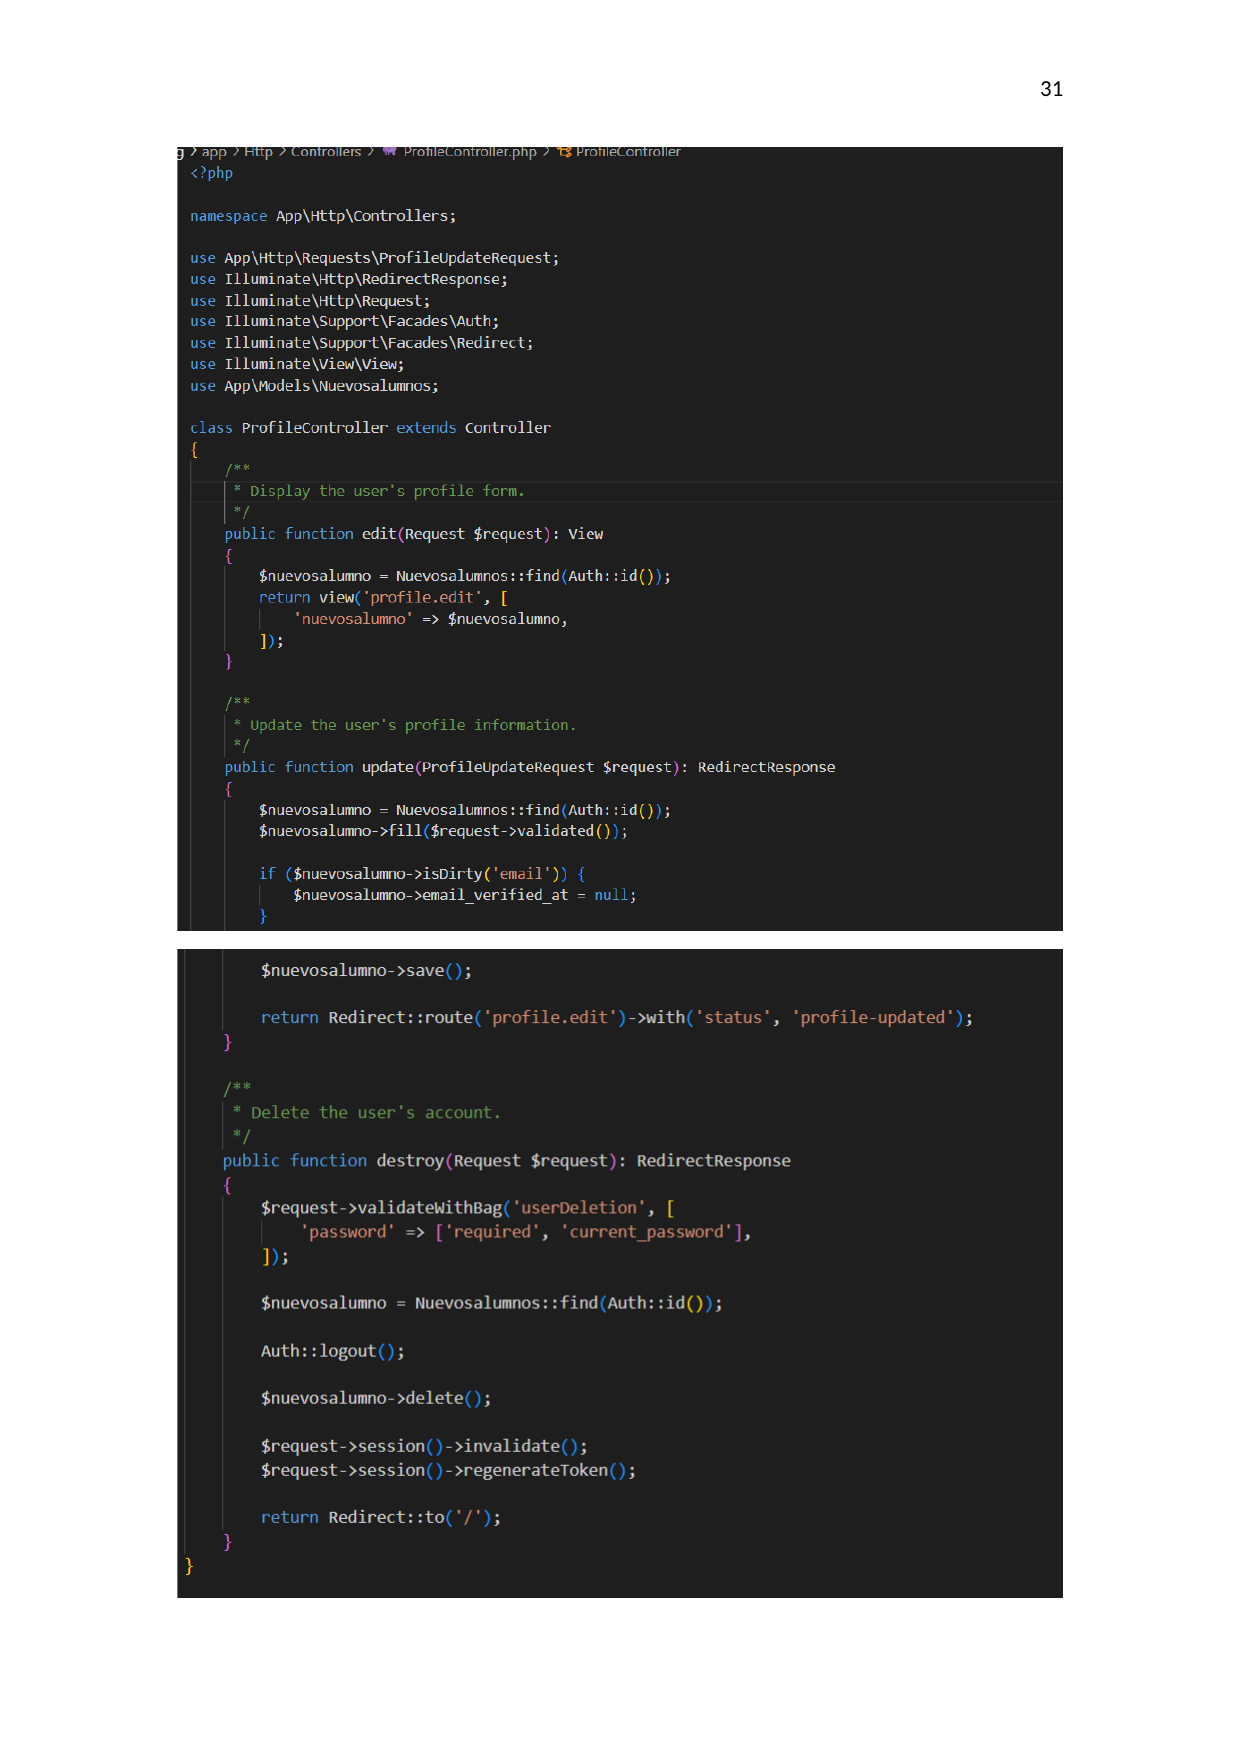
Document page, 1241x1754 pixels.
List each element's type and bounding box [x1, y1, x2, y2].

picture [177, 949, 1063, 1598]
picture [177, 147, 1063, 931]
